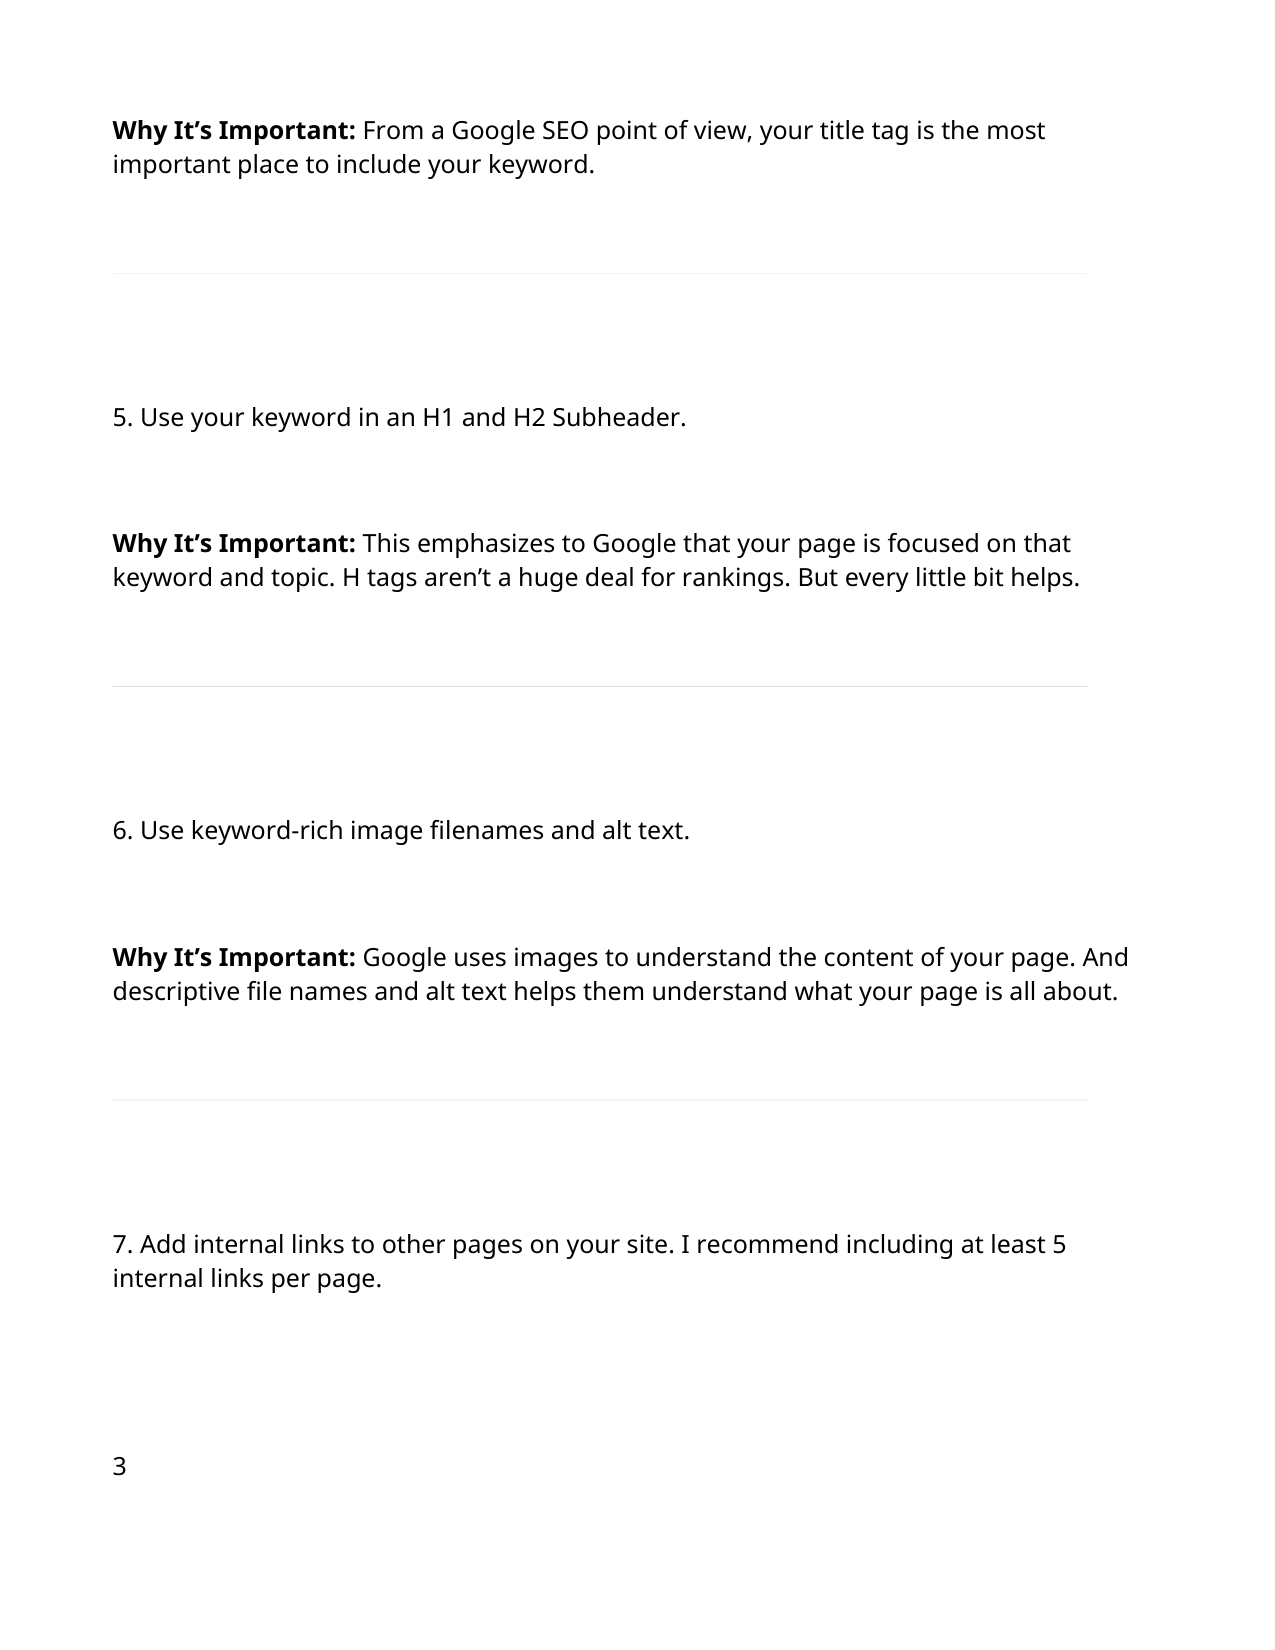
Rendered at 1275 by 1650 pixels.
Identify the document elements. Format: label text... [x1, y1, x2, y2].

text Why It’s Important: From a Google SEO point of view, your title tag is the most important place to include your keyword. [112, 112, 1162, 181]
text 5. Use your keyword in an H1 and H2 Subheader. [112, 399, 1162, 433]
text 6. Use keyword-rich image filenames and alt text. [112, 813, 1162, 847]
text Why It’s Important: Google uses images to understand the content of your page. And descriptive file names and alt text helps them understand what your page is all about. [112, 939, 1162, 1007]
text 7. Add internal links to other pages on your site. I recommend including at least 5 internal links per page. [112, 1226, 1162, 1294]
text Why It’s Important: This emphasizes to Google that your page is focused on that keyword and topic. H tags aren’t a huge deal for rankings. But every little bit helps. [112, 526, 1162, 594]
